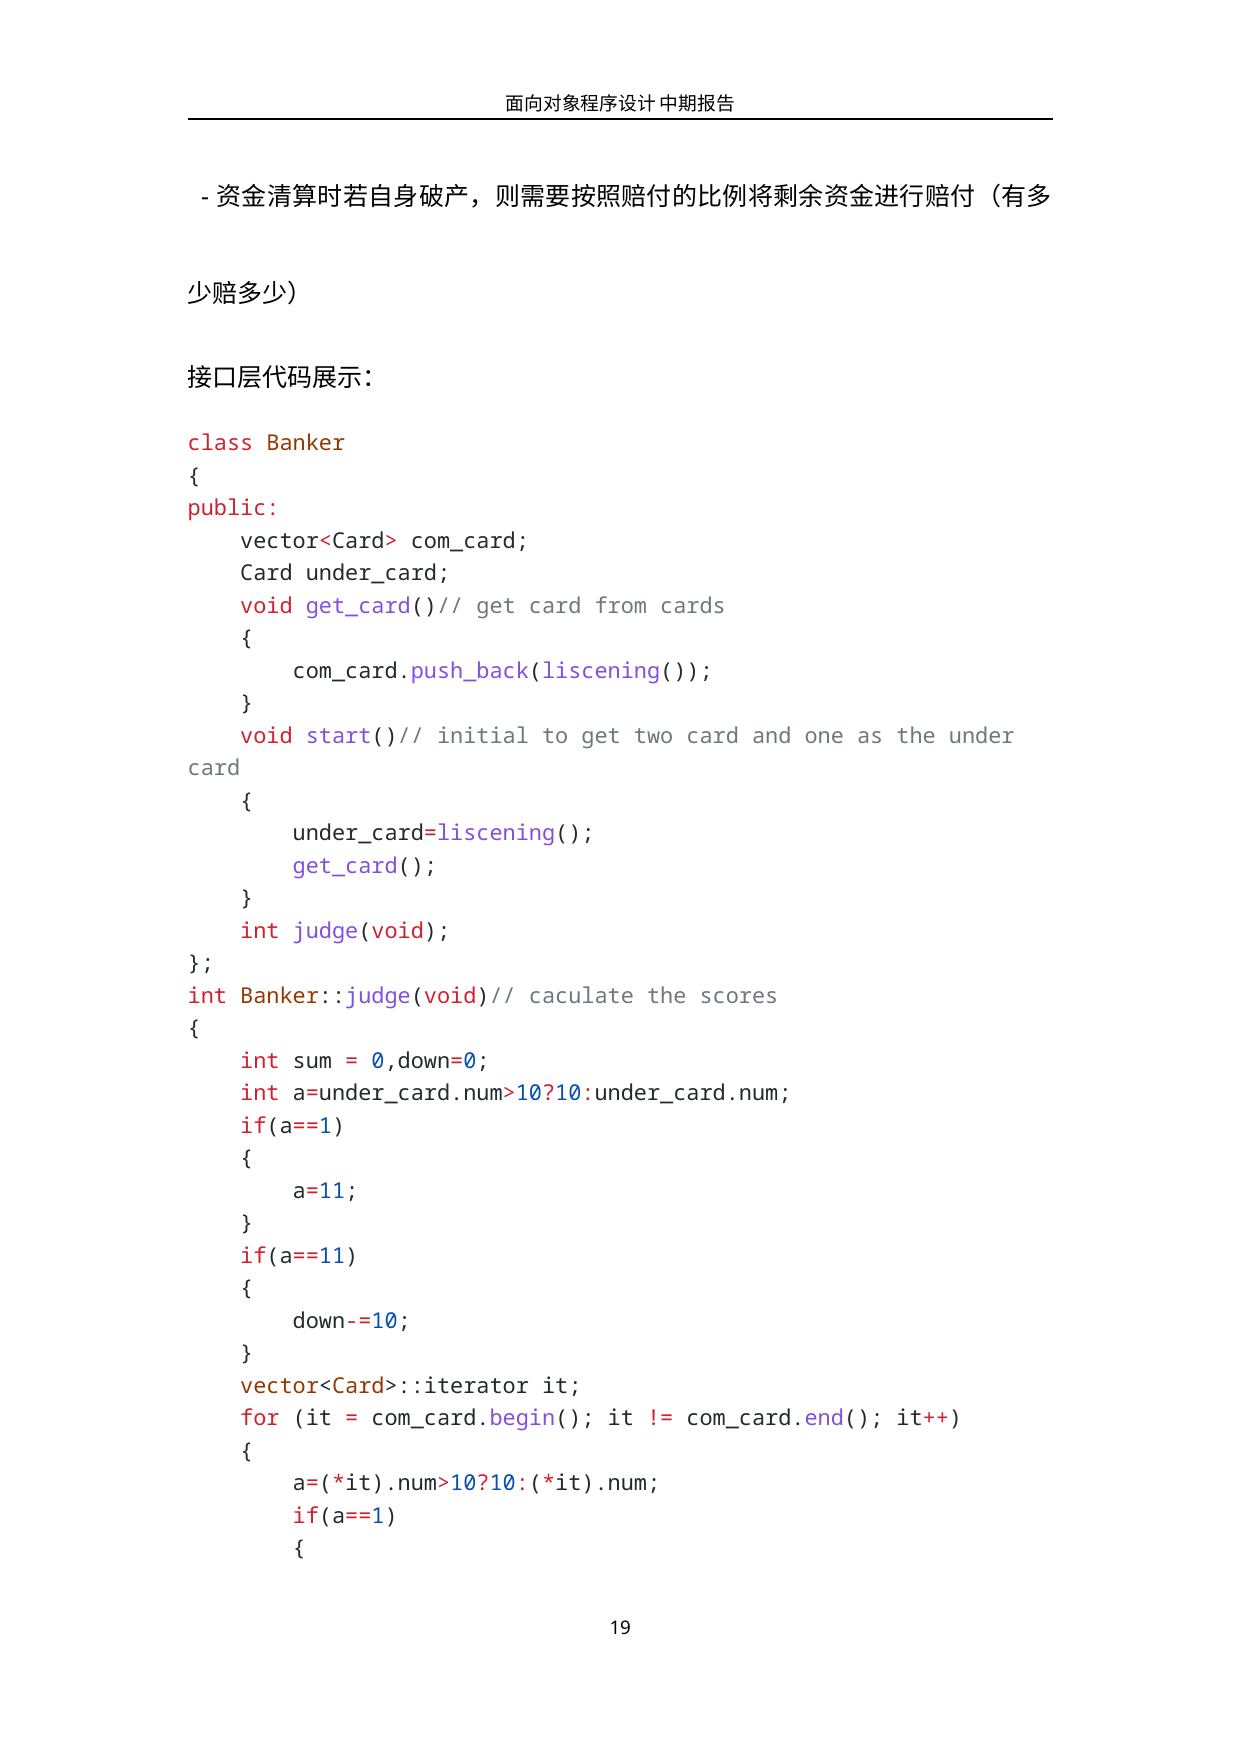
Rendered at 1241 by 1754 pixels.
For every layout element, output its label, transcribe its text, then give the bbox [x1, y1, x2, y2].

text { [187, 1141, 1053, 1173]
text Card under_card; [187, 556, 1053, 588]
text public: [187, 491, 1053, 523]
text int Banker::judge(void)// caculate the scores [187, 978, 1053, 1011]
text get_card(); [187, 848, 1053, 881]
text } [187, 881, 1053, 913]
text void start()// initial to get two card and one as the under card [187, 718, 1053, 783]
text if(a==1) [187, 1108, 1053, 1141]
text } [187, 1336, 1053, 1368]
text { [187, 458, 1053, 491]
text vector<Card>::iterator it; [187, 1368, 1053, 1401]
text vector<Card> com_card; [187, 523, 1053, 556]
text int sum = 0,down=0; [187, 1043, 1053, 1076]
text } [187, 686, 1053, 718]
text { [187, 1531, 1053, 1563]
text a=(*it).num>10?10:(*it).num; [187, 1466, 1053, 1498]
text } [187, 1206, 1053, 1238]
text - 资金清算时若自身破产，则需要按照赔付的比例将剩余资金进行赔付（有多少赔多少） [187, 162, 1053, 324]
text void get_card()// get card from cards [187, 588, 1053, 621]
text { [187, 1271, 1053, 1303]
text int judge(void); [187, 913, 1053, 946]
text a=11; [187, 1173, 1053, 1206]
text int a=under_card.num>10?10:under_card.num; [187, 1076, 1053, 1108]
text { [187, 1011, 1053, 1043]
text class Banker [187, 426, 1053, 458]
text com_card.push_back(liscening()); [187, 653, 1053, 686]
text { [187, 783, 1053, 816]
text { [187, 621, 1053, 653]
text down-=10; [187, 1303, 1053, 1336]
text 接口层代码展示： [187, 343, 1053, 408]
text under_card=liscening(); [187, 816, 1053, 848]
text }; [187, 946, 1053, 978]
text if(a==1) [187, 1498, 1053, 1531]
text { [187, 1433, 1053, 1466]
text if(a==11) [187, 1238, 1053, 1271]
text for (it = com_card.begin(); it != com_card.end(); it++) [187, 1401, 1053, 1433]
